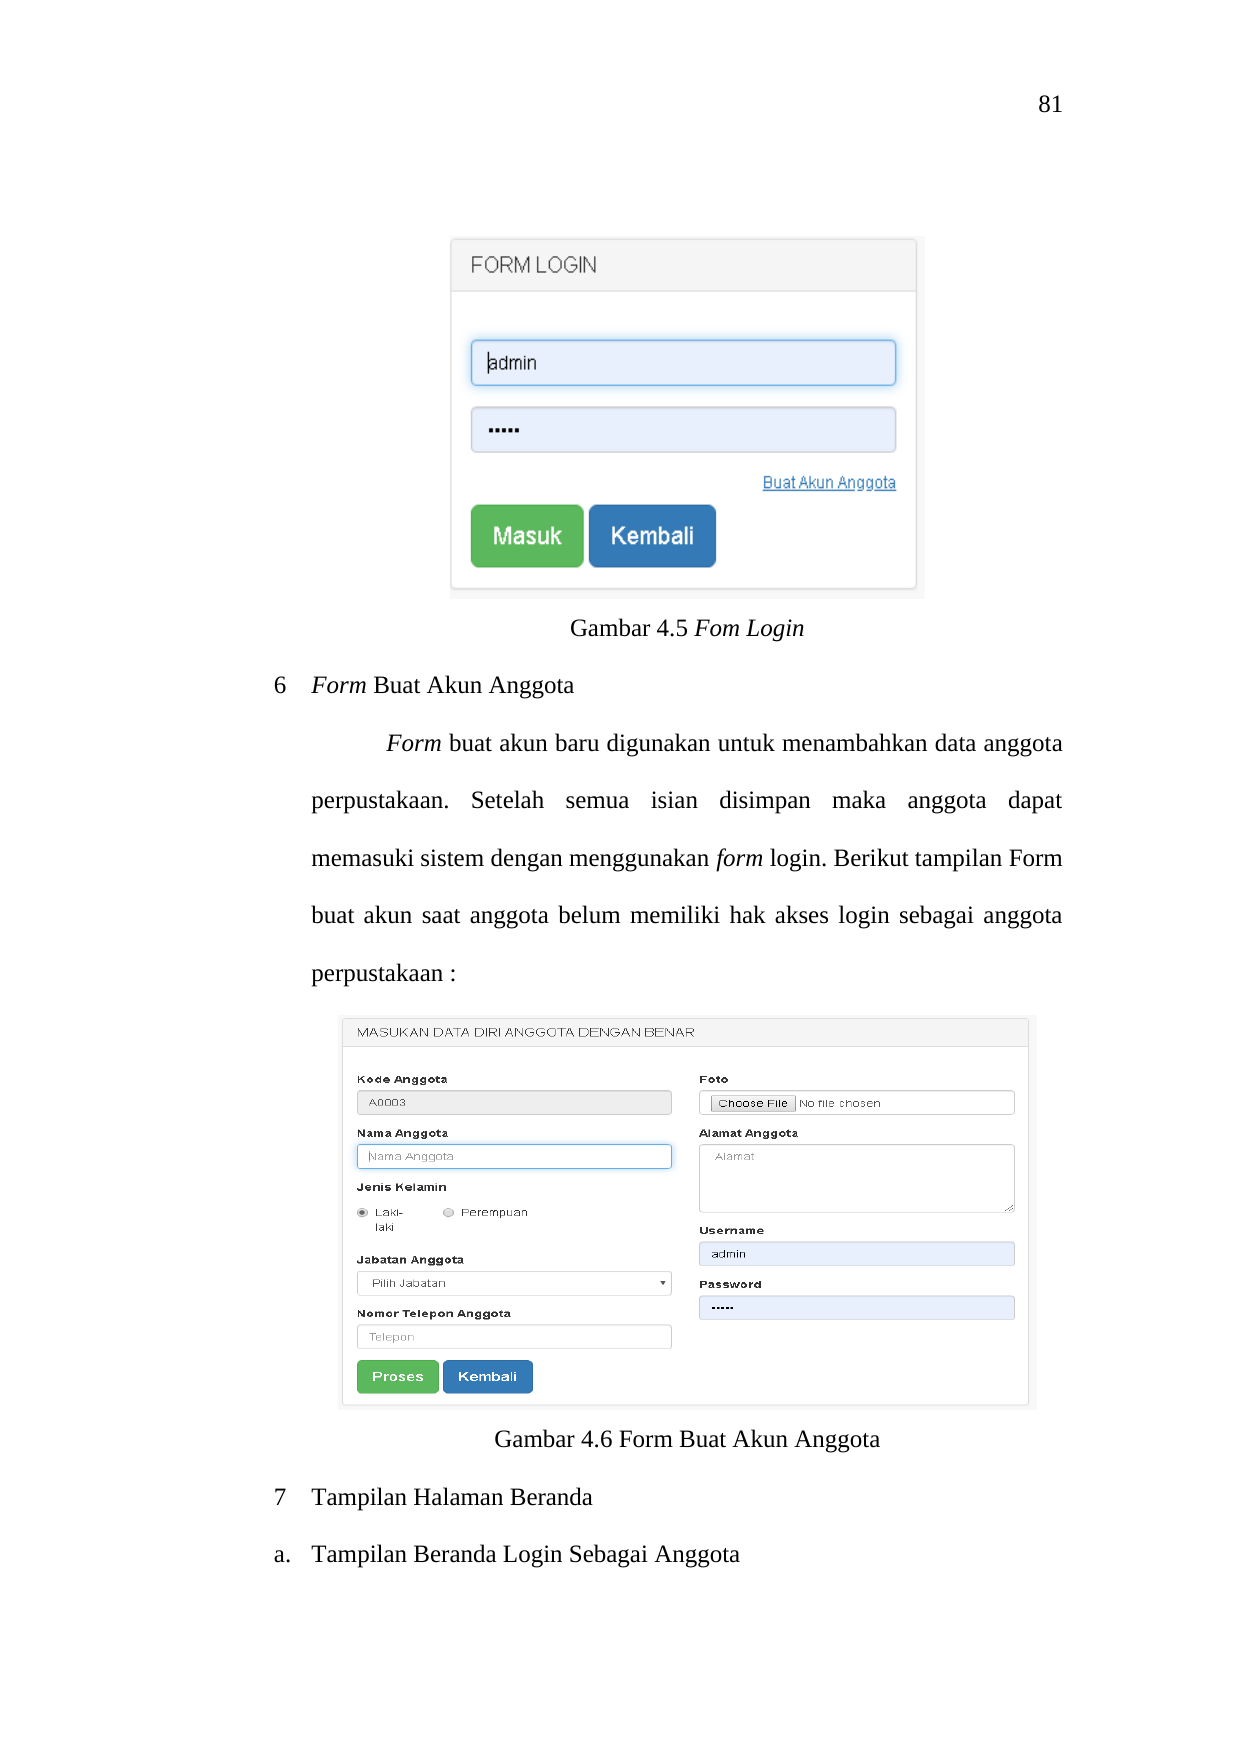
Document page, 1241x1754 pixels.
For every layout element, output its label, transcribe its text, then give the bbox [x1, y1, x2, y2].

list Tampilan Halaman Beranda [274, 1482, 1063, 1510]
list Gambar 4.6 Form Buat Akun Anggota [311, 1424, 1063, 1453]
list Form buat akun baru digunakan untuk menambahkan data anggota perpustakaan. Setelah semua isian disimpan maka anggota dapat memasuki sistem dengan menggunakan form login. Berikut tampilan Form buat akun saat anggota belum memiliki hak akses login sebagai anggota perpustakaan : [311, 728, 1063, 986]
list Tampilan Beranda Login Sebagai Anggota [274, 1539, 1063, 1568]
picture [449, 236, 925, 599]
list Gambar 4.5 Fom Login [311, 613, 1063, 641]
picture [337, 1015, 1037, 1410]
list Form Buat Akun Anggota [274, 670, 1063, 699]
